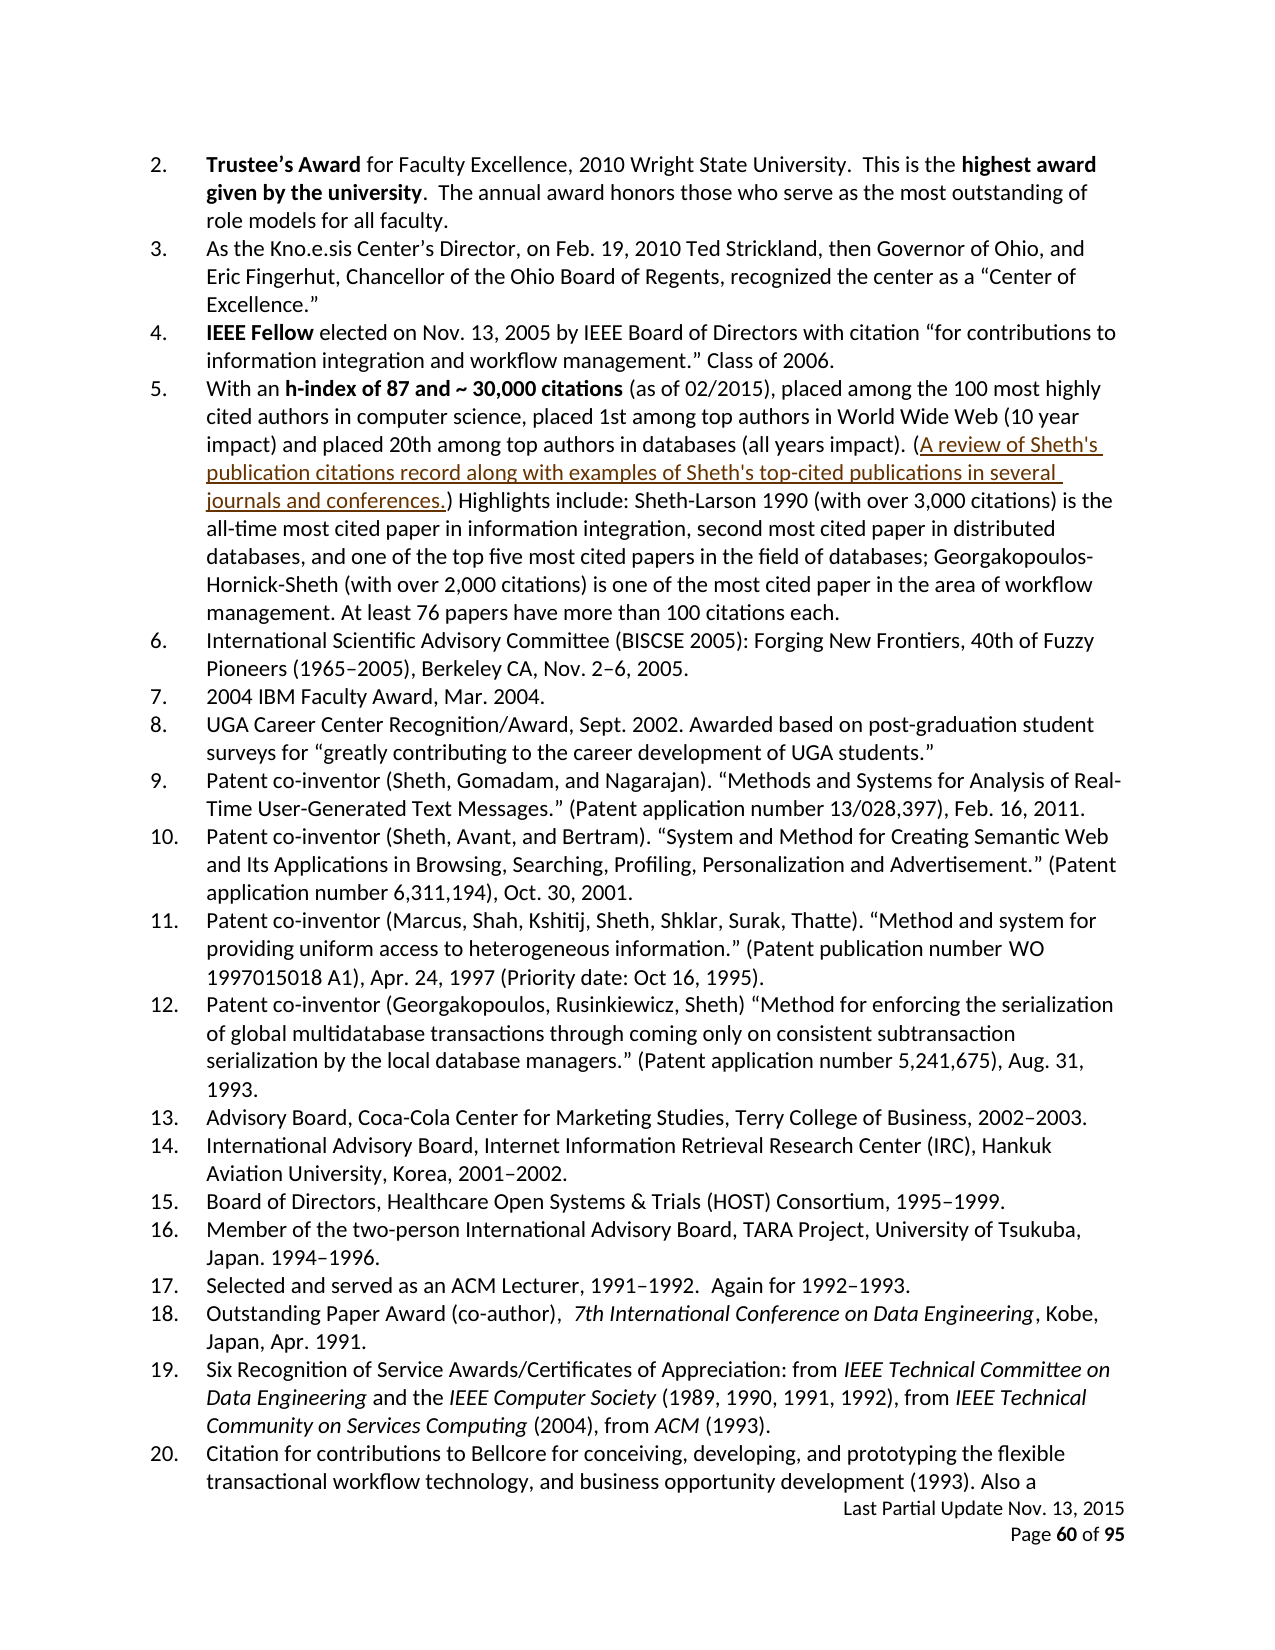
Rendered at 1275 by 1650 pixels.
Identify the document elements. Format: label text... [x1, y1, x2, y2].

list Member of the two-person International Advisory Board, TARA Project, University of Tsukuba, Japan. 1994–1996. [150, 1215, 1125, 1271]
list Patent co-inventor (Sheth, Gomadam, and Nagarajan). “Methods and Systems for Analysis of Real-Time User-Generated Text Messages.” (Patent application number 13/028,397), Feb. 16, 2011. [150, 766, 1125, 822]
list As the Kno.e.sis Center’s Director, on Feb. 19, 2010 Ted Strickland, then Governor of Ohio, and Eric Fingerhut, Chancellor of the Ohio Board of Regents, recognized the center as a “Center of Excellence.” [150, 234, 1125, 318]
list International Advisory Board, Internet Information Retrieval Research Center (IRC), Hankuk Aviation University, Korea, 2001–2002. [150, 1131, 1125, 1187]
list Board of Directors, Healthcare Open Systems & Trials (HOST) Consortium, 1995–1999. [150, 1187, 1125, 1215]
list Trustee’s Award for Faculty Excellence, 2010 Wright State University. This is the highest award given by the university. The annual award honors those who serve as the most outstanding of role models for all faculty. [150, 150, 1125, 234]
list Patent co-inventor (Marcus, Shah, Kshitij, Sheth, Shklar, Surak, Thatte). “Method and system for providing uniform access to heterogeneous information.” (Patent publication number WO 1997015018 A1), Apr. 24, 1997 (Priority date: Oct 16, 1995). [150, 907, 1125, 991]
list UGA Career Center Recognition/Award, Sept. 2002. Awarded based on post-graduation student surveys for “greatly contributing to the career development of UGA students.” [150, 710, 1125, 766]
list Outstanding Paper Award (co-author), 7th International Conference on Data Engineering, Kobe, Japan, Apr. 1991. [150, 1299, 1125, 1355]
list 2004 IBM Faculty Award, Mar. 2004. [150, 682, 1125, 710]
list Six Recognition of Service Awards/Certificates of Appreciation: from IEEE Technical Committee on Data Engineering and the IEEE Computer Society (1989, 1990, 1991, 1992), from IEEE Technical Community on Services Computing (2004), from ACM (1993). [150, 1355, 1125, 1439]
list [150, 1439, 1125, 1495]
list IEEE Fellow elected on Nov. 13, 2005 by IEEE Board of Directors with citation “for contributions to information integration and workflow management.” Class of 2006. [150, 318, 1125, 374]
list Patent co-inventor (Georgakopoulos, Rusinkiewicz, Sheth) “Method for enforcing the serialization of global multidatabase transactions through coming only on consistent subtransaction serialization by the local database managers.” (Patent application number 5,241,675), Aug. 31, 1993. [150, 991, 1125, 1103]
list Advisory Board, Coca-Cola Center for Marketing Studies, Terry College of Business, 2002–2003. [150, 1103, 1125, 1131]
list Selected and served as an ACM Lecturer, 1991–1992. Again for 1992–1993. [150, 1271, 1125, 1299]
list With an h-index of 87 and ~ 30,000 citations (as of 02/2015), placed among the 100 most highly cited authors in computer science, placed 1st among top authors in World Wide Web (10 year impact) and placed 20th among top authors in databases (all years impact). (A review of Sheth's publication citations record along with examples of Sheth's top-cited publications in several journals and conferences.) Highlights include: Sheth-Larson 1990 (with over 3,000 citations) is the all-time most cited paper in information integration, second most cited paper in distributed databases, and one of the top five most cited papers in the field of databases; Georgakopoulos-Hornick-Sheth (with over 2,000 citations) is one of the most cited paper in the area of workflow management. At least 76 papers have more than 100 citations each. [150, 374, 1125, 626]
list Patent co-inventor (Sheth, Avant, and Bertram). “System and Method for Creating Semantic Web and Its Applications in Browsing, Searching, Profiling, Personalization and Advertisement.” (Patent application number 6,311,194), Oct. 30, 2001. [150, 822, 1125, 907]
list International Scientific Advisory Committee (BISCSE 2005): Forging New Frontiers, 40th of Fuzzy Pioneers (1965–2005), Berkeley CA, Nov. 2–6, 2005. [150, 626, 1125, 682]
